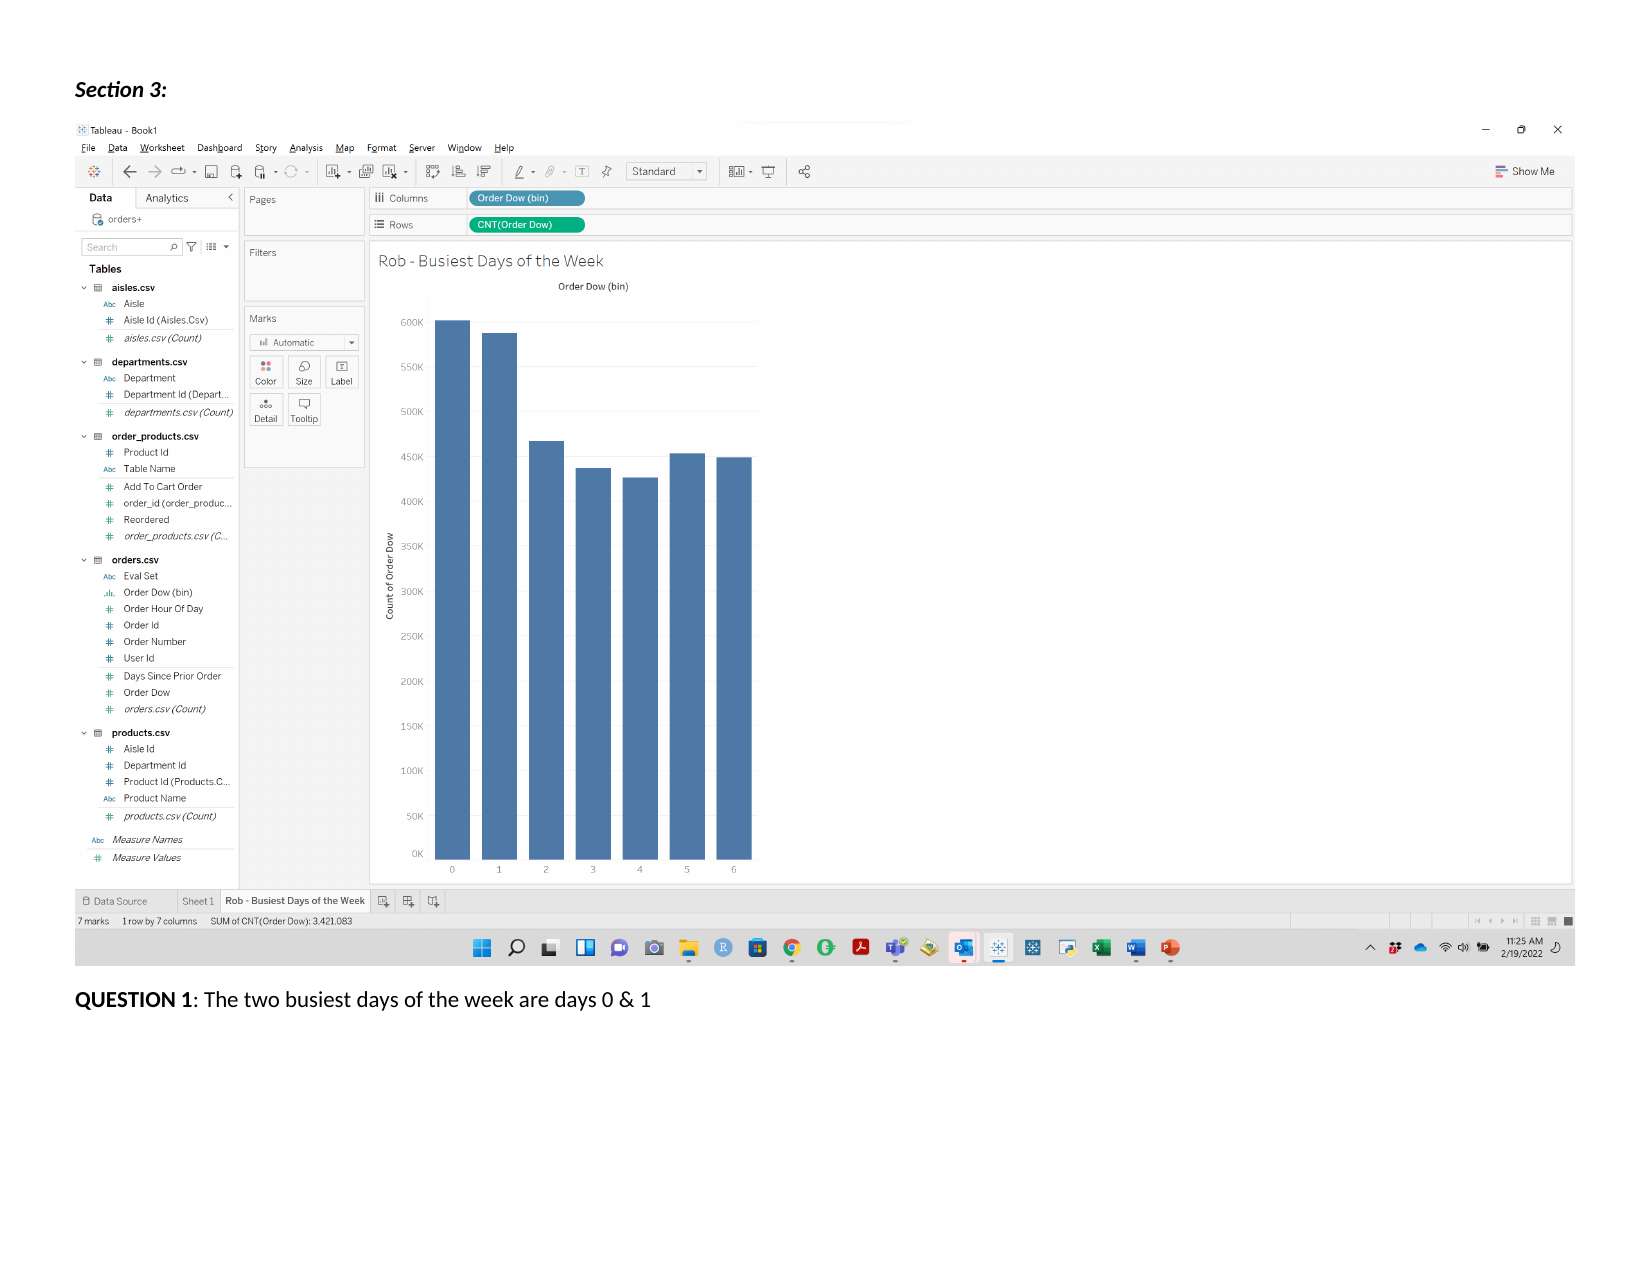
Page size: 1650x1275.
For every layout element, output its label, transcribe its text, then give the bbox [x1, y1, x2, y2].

text QUESTION 1: The two busiest days of the week are days 0 & 1 [75, 985, 1575, 1013]
text Section 3: [75, 75, 1575, 103]
picture [75, 121, 1575, 966]
